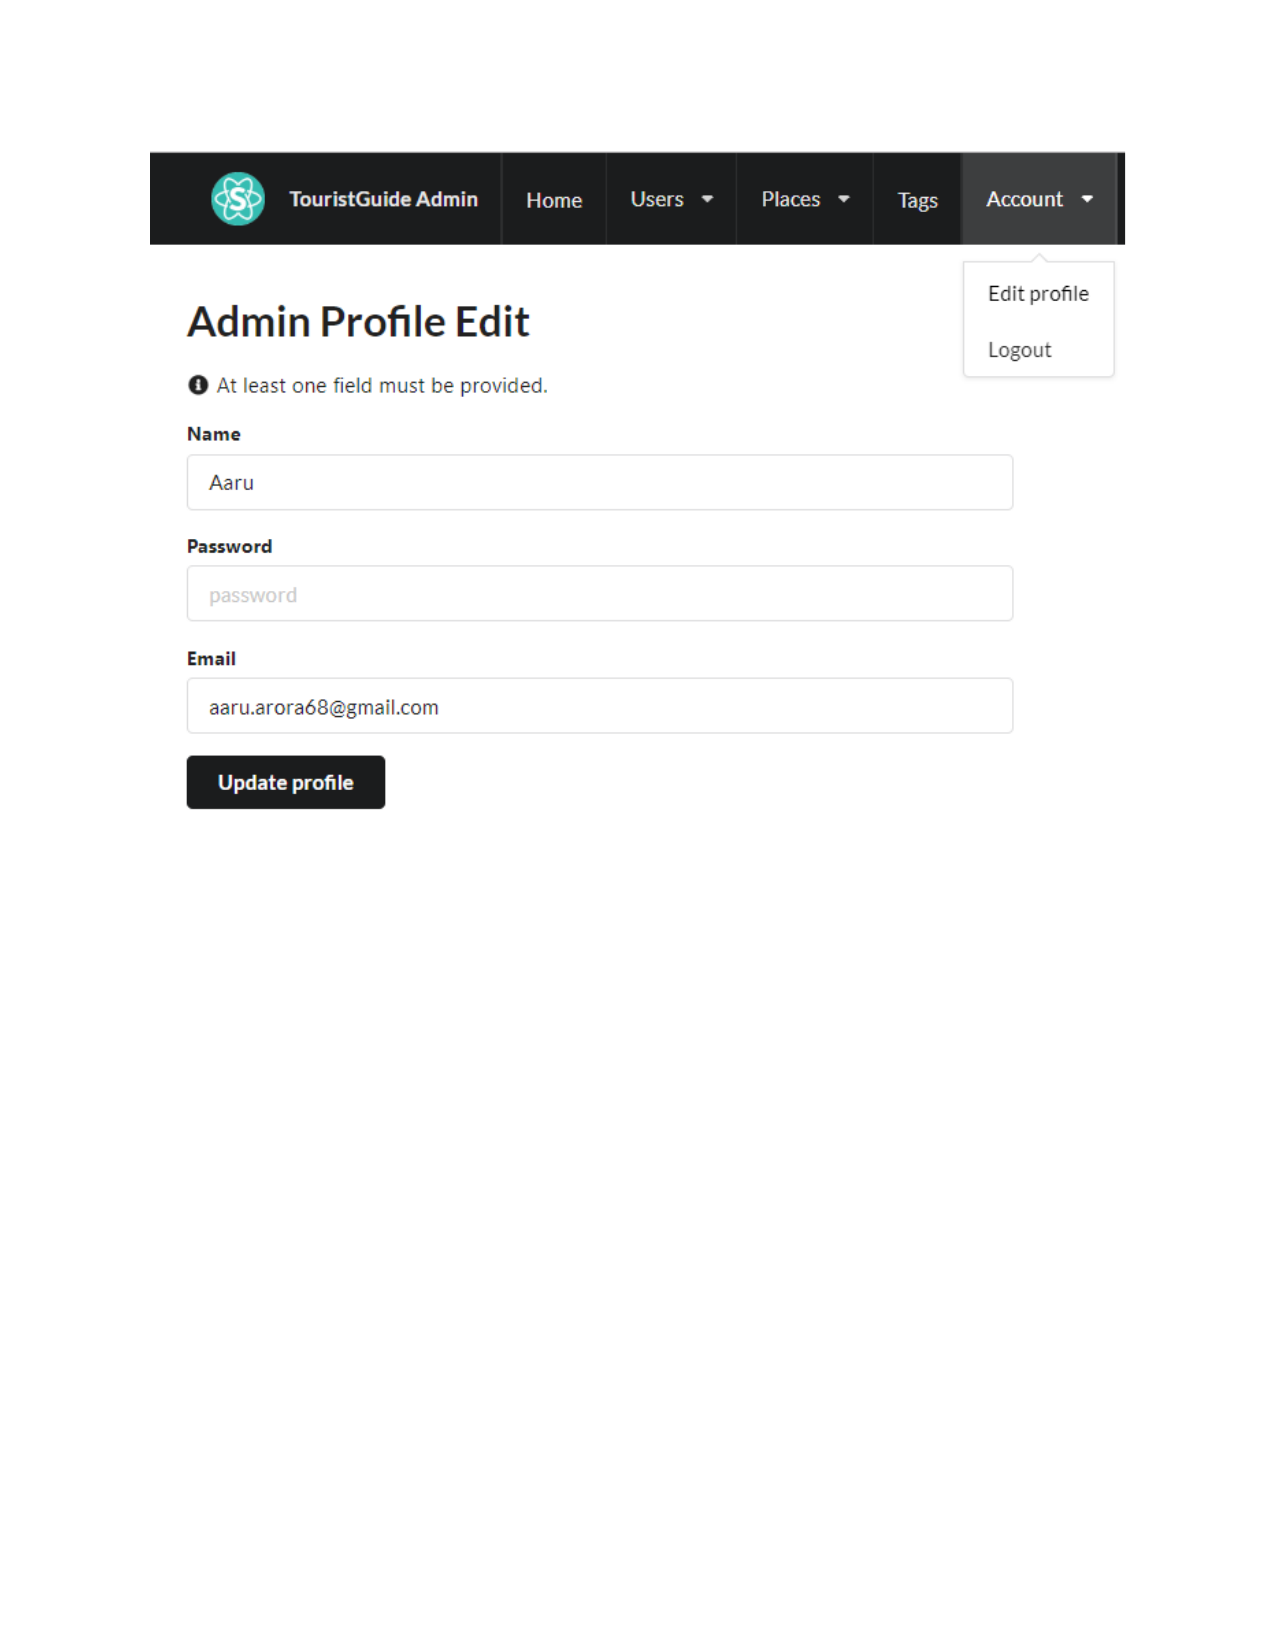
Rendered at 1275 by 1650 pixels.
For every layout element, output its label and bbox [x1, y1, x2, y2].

picture [150, 150, 1125, 827]
